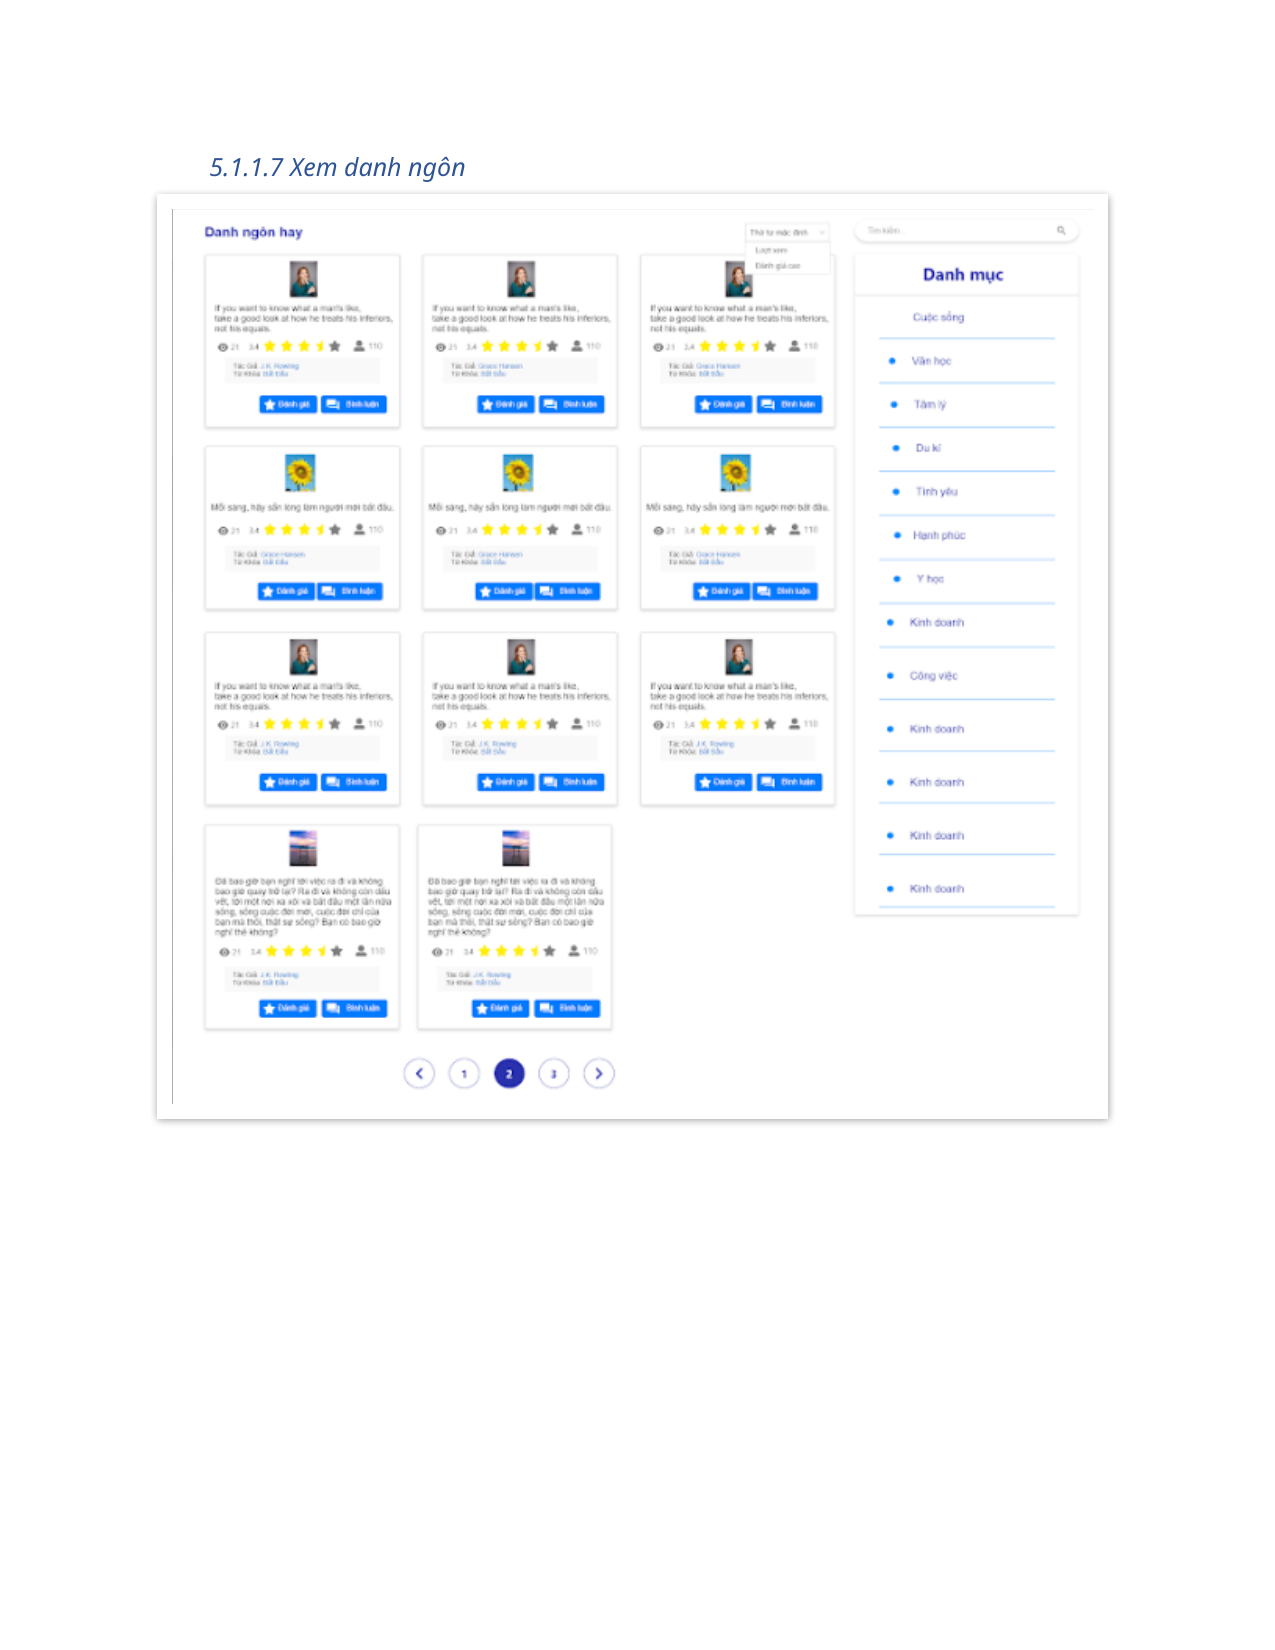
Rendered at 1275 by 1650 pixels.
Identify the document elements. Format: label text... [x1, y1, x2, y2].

picture [172, 209, 1094, 1104]
subtitle Xem danh ngôn [203, 150, 1125, 184]
